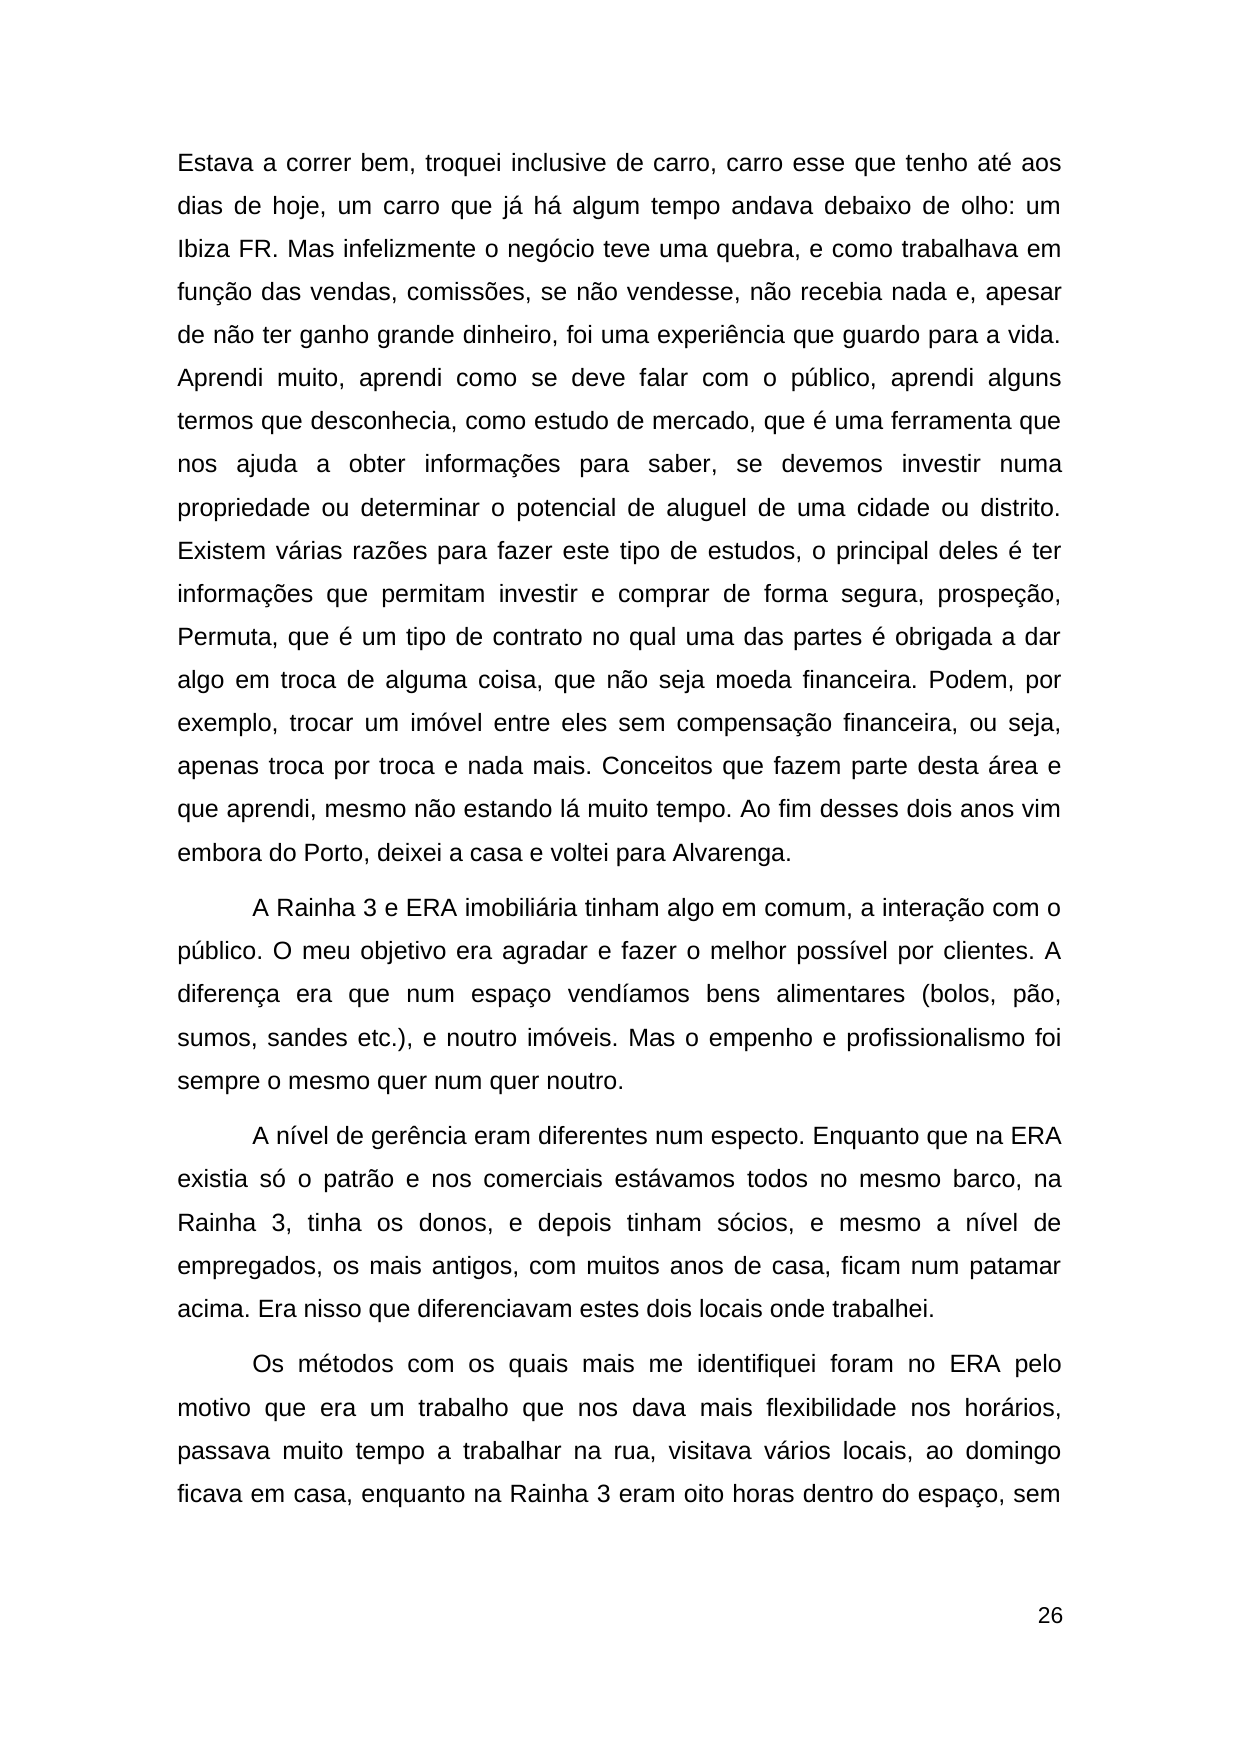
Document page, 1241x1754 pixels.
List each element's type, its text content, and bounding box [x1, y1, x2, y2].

text A Rainha 3 e ERA imobiliária tinham algo em comum, a interação com o público. O meu objetivo era agradar e fazer o melhor possível por clientes. A diferença era que num espaço vendíamos bens alimentares (bolos, pão, sumos, sandes etc.), e noutro imóveis. Mas o empenho e profissionalismo foi sempre o mesmo quer num quer noutro. [177, 893, 1063, 1094]
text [177, 148, 1063, 866]
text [177, 1349, 1063, 1508]
text A nível de gerência eram diferentes num especto. Enquanto que na ERA existia só o patrão e nos comerciais estávamos todos no mesmo barco, na Rainha 3, tinha os donos, e depois tinham sócios, e mesmo a nível de empregados, os mais antigos, com muitos anos de casa, ficam num patamar acima. Era nisso que diferenciavam estes dois locais onde trabalhei. [177, 1121, 1063, 1323]
